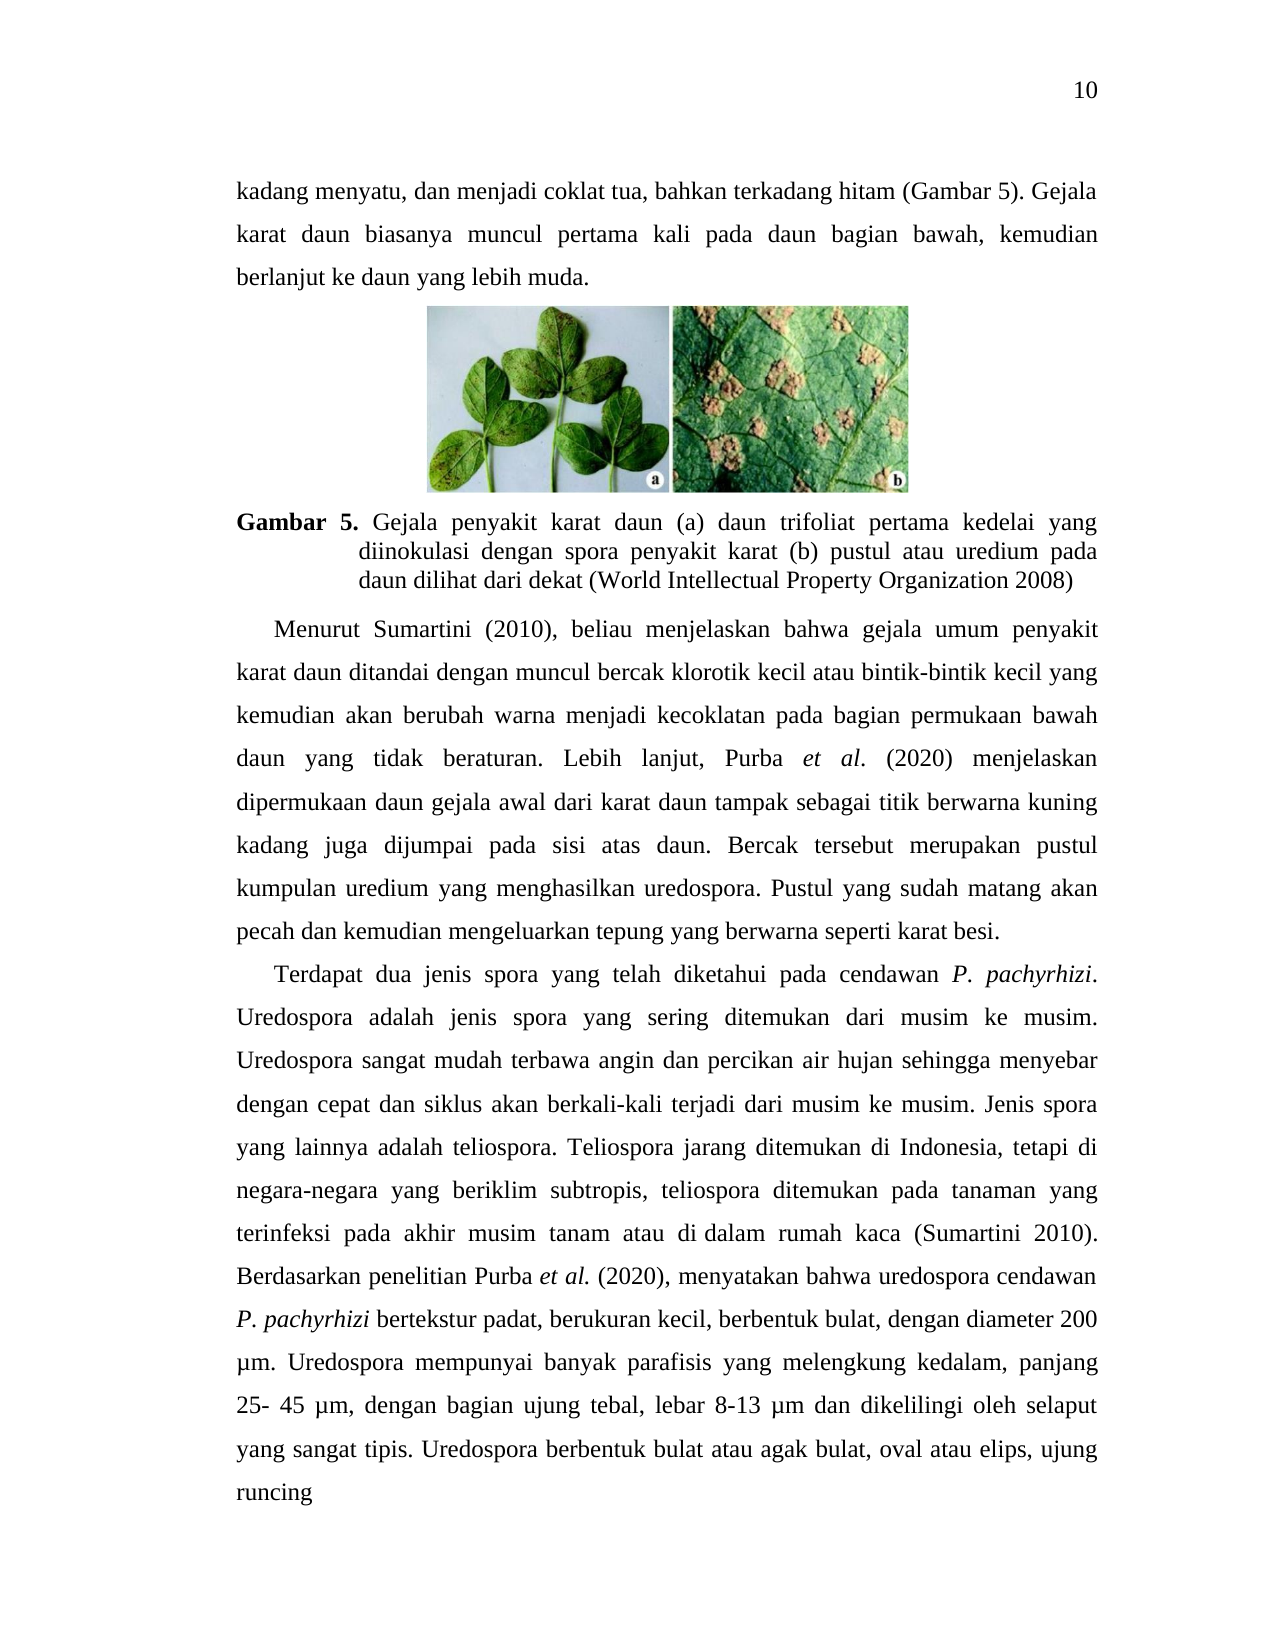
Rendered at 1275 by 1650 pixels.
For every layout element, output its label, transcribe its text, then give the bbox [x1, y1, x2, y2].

text kadang menyatu, dan menjadi coklat tua, bahkan terkadang hitam (Gambar 5). Gejala karat daun biasanya muncul pertama kali pada daun bagian bawah, kemudian berlanjut ke daun yang lebih muda. [236, 176, 1098, 291]
text Gambar 5. Gejala penyakit karat daun (a) daun trifoliat pertama kedelai yang diinokulasi dengan spora penyakit karat (b) pustul atau uredium pada daun dilihat dari dekat (World Intellectual Property Organization 2008) [236, 507, 1098, 593]
picture [426, 305, 909, 493]
text P. pachyrhizi bertekstur padat, berukuran kecil, berbentuk bulat, dengan diameter 200 µm. Uredospora mempunyai banyak parafisis yang melengkung kedalam, panjang 25- 45 µm, dengan bagian ujung tebal, lebar 8-13 µm dan dikelilingi oleh selaput yang sangat tipis. Uredospora berbentuk bulat atau agak bulat, oval atau elips, ujung runcing [236, 1304, 1098, 1506]
text Menurut Sumartini (2010), beliau menjelaskan bahwa gejala umum penyakit karat daun ditandai dengan muncul bercak klorotik kecil atau bintik-bintik kecil yang kemudian akan berubah warna menjadi kecoklatan pada bagian permukaan bawah daun yang tidak beraturan. Lebih lanjut, Purba et al. (2020) menjelaskan dipermukaan daun gejala awal dari karat daun tampak sebagai titik berwarna kuning kadang juga dijumpai pada sisi atas daun. Bercak tersebut merupakan pustul kumpulan uredium yang menghasilkan uredospora. Pustul yang sudah matang akan pecah dan kemudian mengeluarkan tepung yang berwarna seperti karat besi. [236, 614, 1098, 945]
text Terdapat dua jenis spora yang telah diketahui pada cendawan P. pachyrhizi. Uredospora adalah jenis spora yang sering ditemukan dari musim ke musim. Uredospora sangat mudah terbawa angin dan percikan air hujan sehingga menyebar dengan cepat dan siklus akan berkali-kali terjadi dari musim ke musim. Jenis spora yang lainnya adalah teliospora. Teliospora jarang ditemukan di Indonesia, tetapi di negara-negara yang beriklim subtropis, teliospora ditemukan pada tanaman yang terinfeksi pada akhir musim tanam atau di dalam rumah kaca (Sumartini 2010). Berdasarkan penelitian Purba et al. (2020), menyatakan bahwa uredospora cendawan [236, 959, 1098, 1290]
